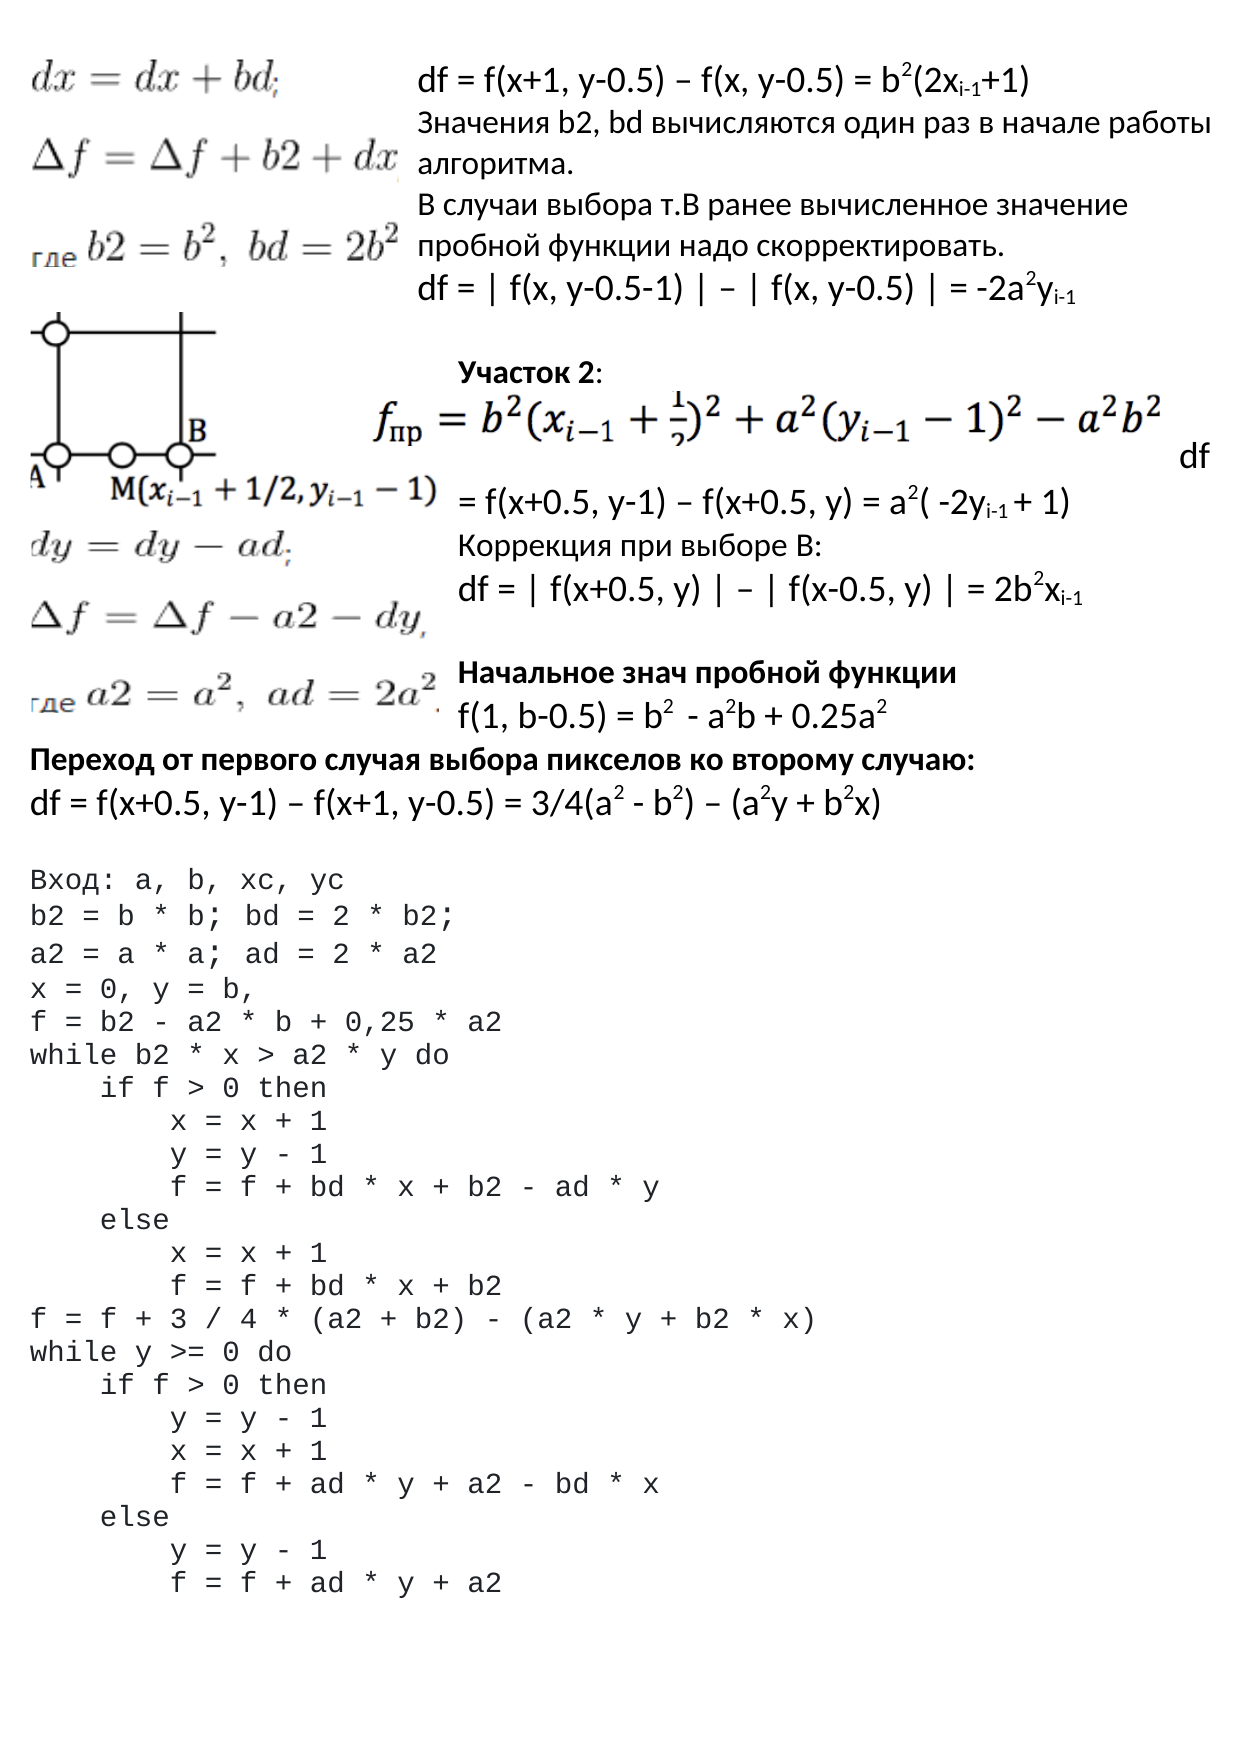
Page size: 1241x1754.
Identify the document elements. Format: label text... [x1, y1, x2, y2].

picture [29, 58, 399, 266]
text df = | f(x, y-0.5-1) | – | f(x, y-0.5) | = -2a2yi-1 [29, 264, 1226, 310]
text y = y - 1 [29, 1530, 1226, 1563]
text while b2 * x > a2 * y do [29, 1035, 1226, 1068]
text df = | f(x+0.5, y) | – | f(x-0.5, y) | = 2b2xi-1 [438, 559, 1226, 605]
text x = x + 1 [29, 1431, 1226, 1464]
text y = y - 1 [29, 1398, 1226, 1431]
picture [29, 312, 1160, 512]
text f = f + 3 / 4 * (a2 + b2) - (a2 * y + b2 * x) [29, 1299, 1226, 1332]
text if f > 0 then [29, 1365, 1226, 1398]
text df = f(x+0.5, y-1) – f(x+1, y-0.5) = 3/4(a2 - b2) – (a2y + b2x) [29, 773, 1226, 819]
text Значения b2, bd вычисляются один раз в начале работы алгоритма. [399, 101, 1226, 183]
text else [29, 1497, 1226, 1530]
text a2 = a * a; ad = 2 * a2 [29, 931, 1226, 969]
text f = f + bd * x + b2 - ad * y [29, 1167, 1226, 1200]
text df = f(x+0.5, y-1) – f(x+0.5, y) = a2( -2yi-1 + 1) [29, 473, 1226, 519]
picture [29, 519, 438, 707]
text b2 = b * b; bd = 2 * b2; [29, 893, 1226, 931]
text while y >= 0 do [29, 1332, 1226, 1365]
text f = b2 - a2 * b + 0,25 * a2 [29, 1002, 1226, 1035]
text f(1, b-0.5) = b2 - a2b + 0.25a2 [29, 687, 1226, 733]
text В случаи выбора т.B ранее вычисленное значение пробной функции надо скорректировать. [399, 183, 1226, 264]
text Вход: a, b, xc, yc [29, 860, 1226, 893]
text df = f(x+1, y-0.5) – f(x, y-0.5) = b2(2xi-1+1) [29, 56, 1226, 101]
text f = f + bd * x + b2 [29, 1266, 1226, 1299]
text Начальное знач пробной функции [438, 646, 1226, 687]
text if f > 0 then [29, 1068, 1226, 1101]
text x = 0, y = b, [29, 969, 1226, 1002]
text x = x + 1 [29, 1233, 1226, 1266]
text f = f + ad * y + a2 - bd * x [29, 1464, 1226, 1497]
text else [29, 1200, 1226, 1233]
text y = y - 1 [29, 1134, 1226, 1167]
text Коррекция при выборе B: [438, 519, 1226, 559]
text x = x + 1 [29, 1101, 1226, 1134]
text f = f + ad * y + a2 [29, 1563, 1226, 1596]
text Переход от первого случая выбора пикселов ко второму случаю: [29, 733, 1226, 773]
text Участок 2: [438, 351, 1226, 392]
